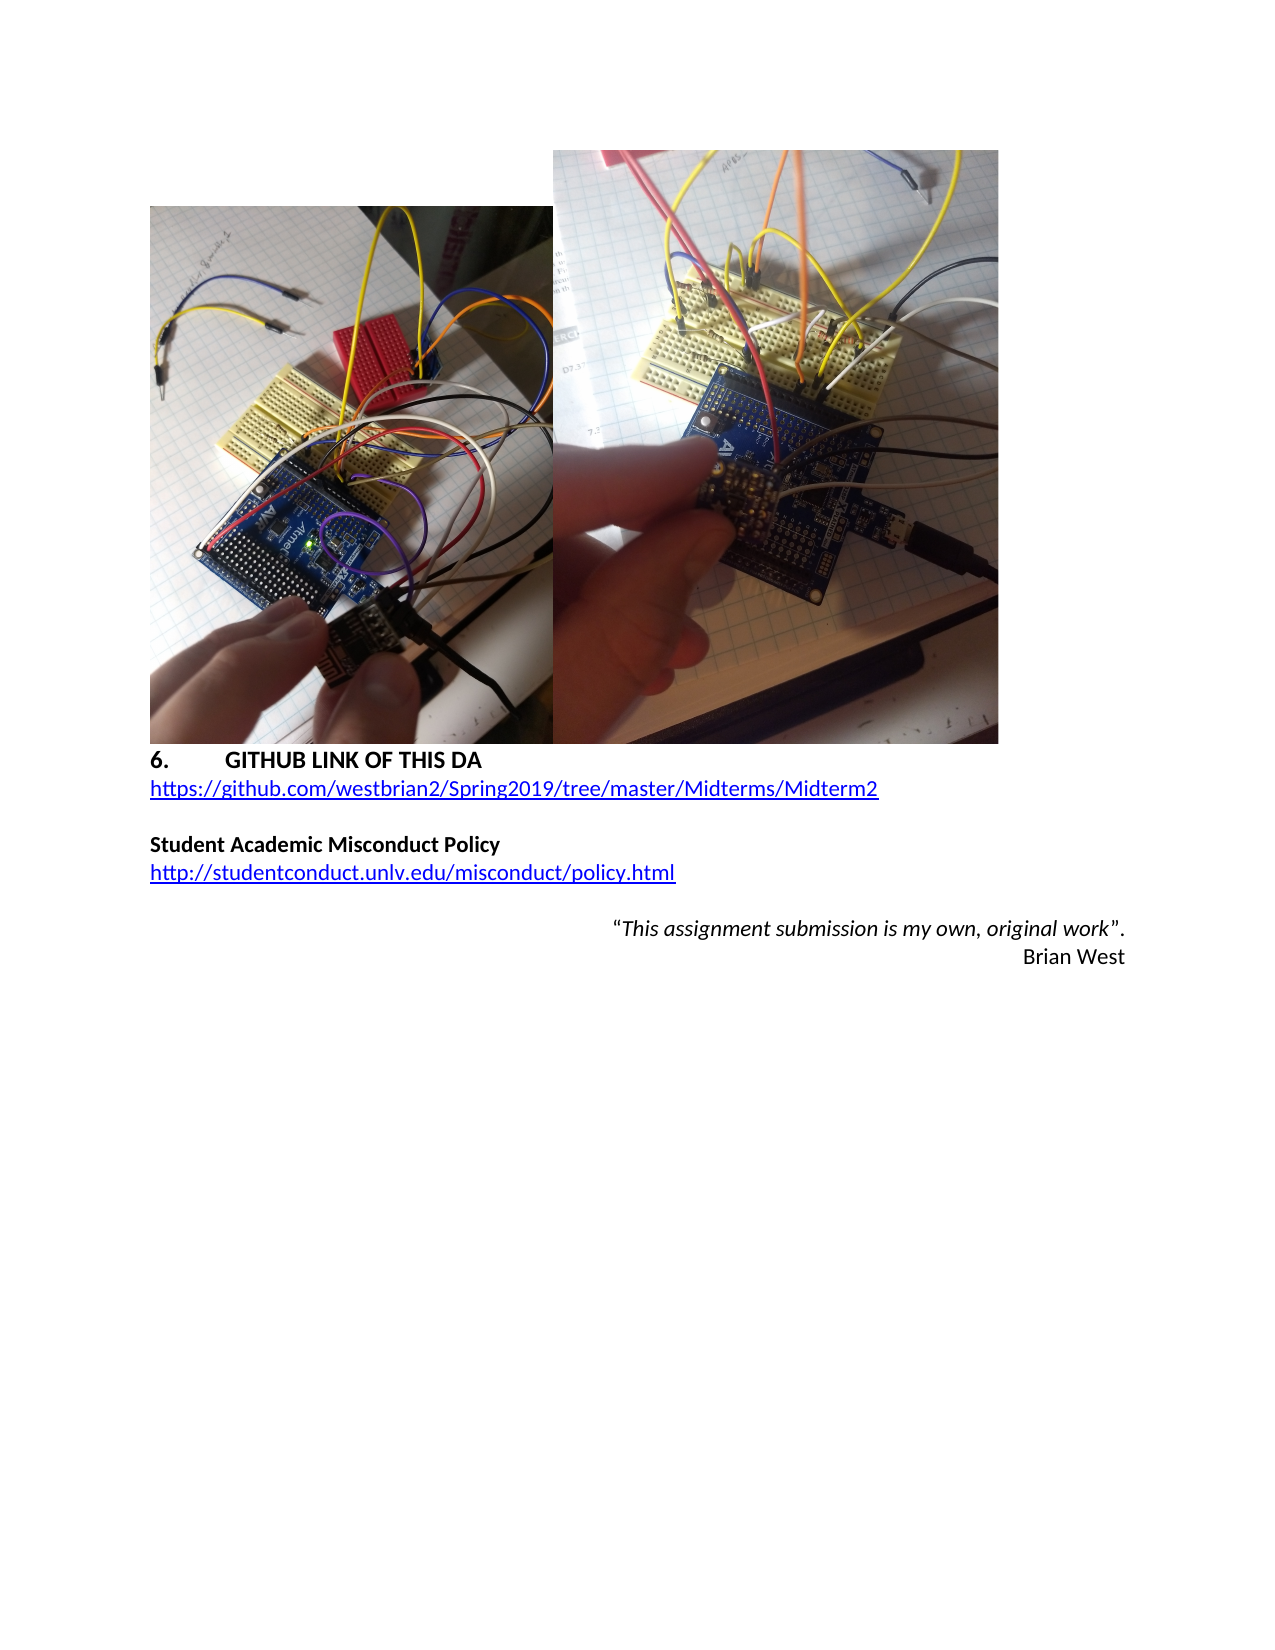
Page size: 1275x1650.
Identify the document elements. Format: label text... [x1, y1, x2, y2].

picture [150, 150, 999, 744]
text Brian West [150, 942, 1125, 970]
text “This assignment submission is my own, original work”. [150, 914, 1125, 942]
text https://github.com/westbrian2/Spring2019/tree/master/Midterms/Midterm2 [150, 774, 1125, 802]
list GITHUB LINK OF THIS DA [150, 744, 1125, 774]
text http://studentconduct.unlv.edu/misconduct/policy.html [150, 858, 1125, 886]
text Student Academic Misconduct Policy [150, 830, 1125, 858]
